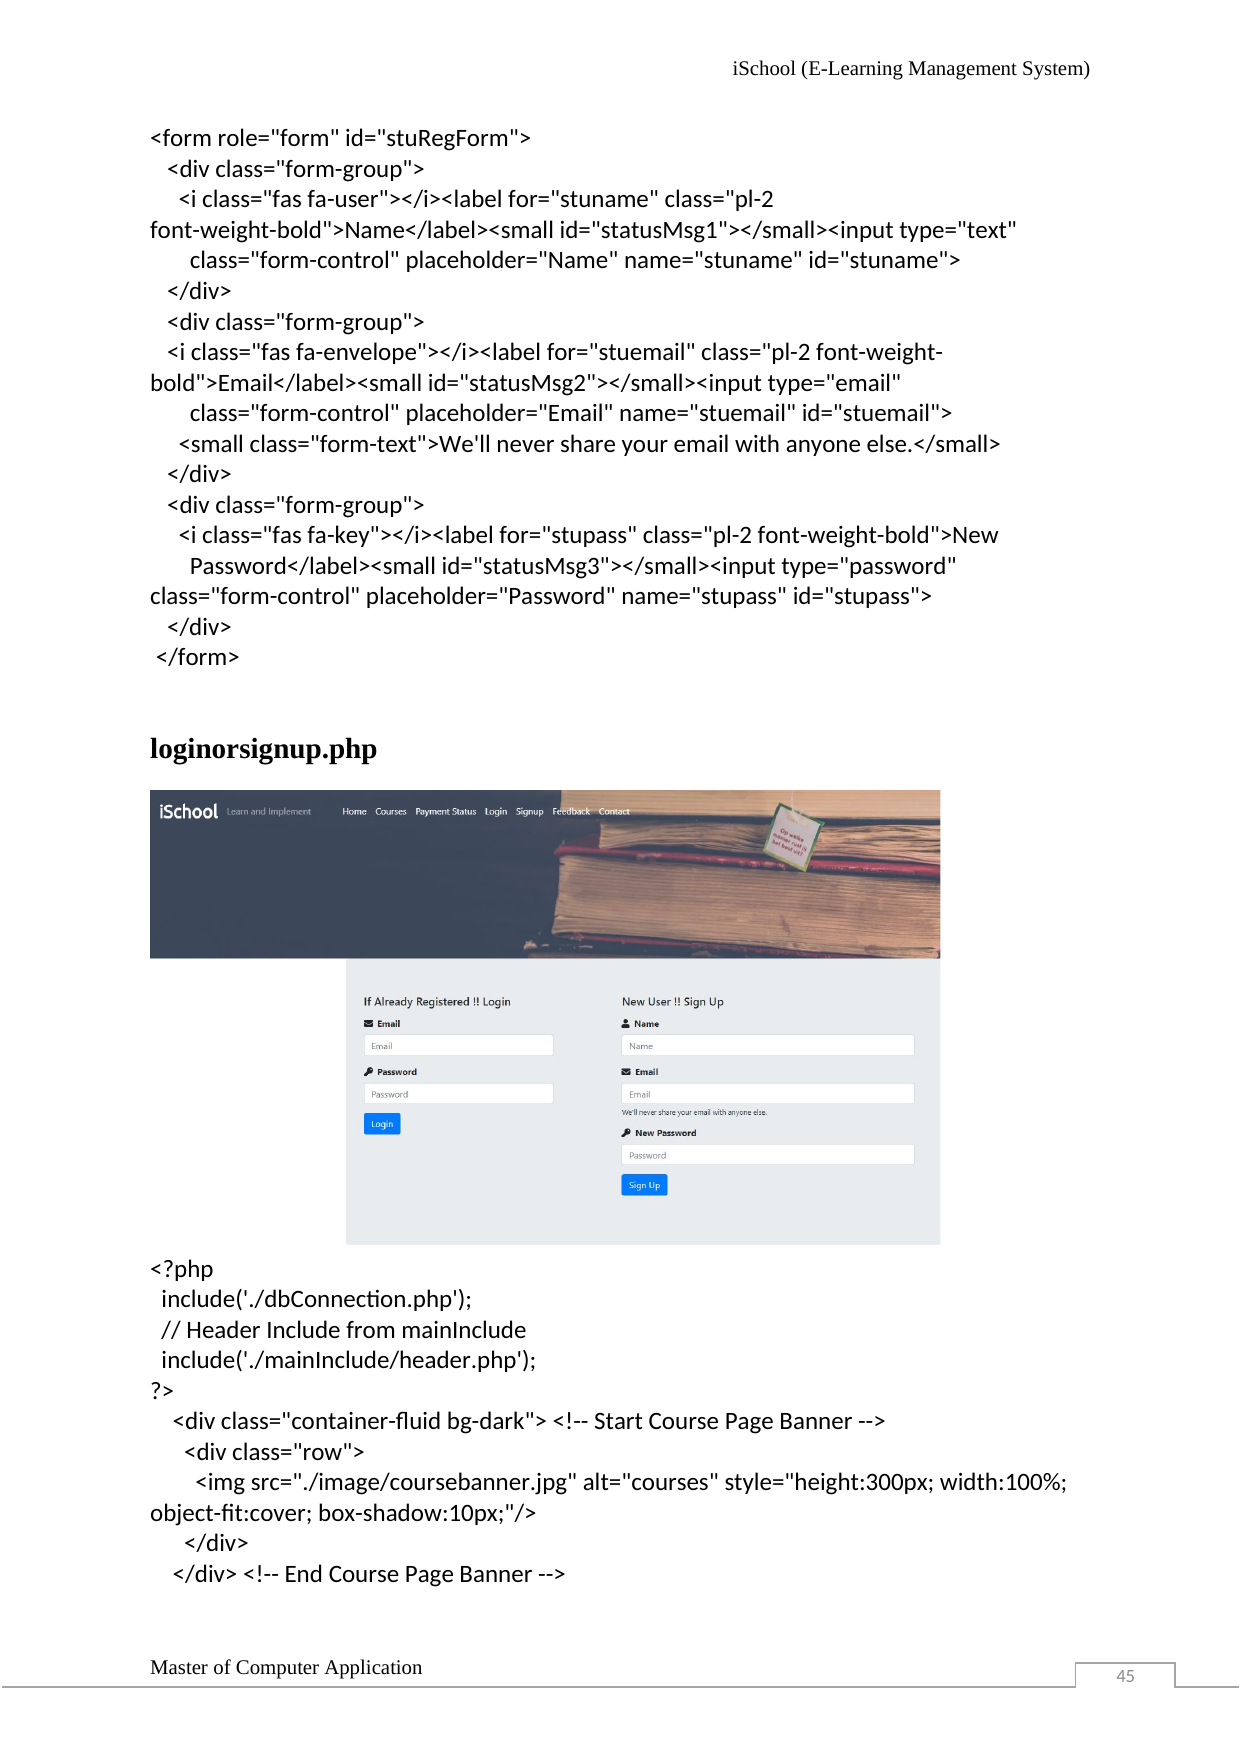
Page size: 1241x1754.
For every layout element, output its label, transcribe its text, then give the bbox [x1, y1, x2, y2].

text </div> [150, 458, 1090, 489]
text </div> [150, 1527, 1090, 1558]
text </div> [150, 275, 1090, 306]
text </div> [150, 611, 1090, 641]
text </form> [150, 641, 1090, 672]
text <i class="fas fa-envelope"></i><label for="stuemail" class="pl-2 font-weight-bold">Email</label><small id="statusMsg2"></small><input type="email" [150, 336, 1090, 397]
text loginorsignup.php [150, 731, 1090, 765]
text class="form-control" placeholder="Name" name="stuname" id="stuname"> [150, 245, 1090, 275]
text class="form-control" placeholder="Email" name="stuemail" id="stuemail"> [150, 397, 1090, 428]
text <small class="form-text">We'll never share your email with anyone else.</small> [150, 428, 1090, 458]
text Password</label><small id="statusMsg3"></small><input type="password" class="form-control" placeholder="Password" name="stupass" id="stupass"> [150, 550, 1090, 611]
text <?php [150, 1253, 1090, 1283]
text <img src="./image/coursebanner.jpg" alt="courses" style="height:300px; width:100%; object-fit:cover; box-shadow:10px;"/> [150, 1466, 1090, 1527]
text <div class="form-group"> [150, 306, 1090, 336]
text <div class="form-group"> [150, 153, 1090, 184]
text <i class="fas fa-user"></i><label for="stuname" class="pl-2 font-weight-bold">Name</label><small id="statusMsg1"></small><input type="text" [150, 184, 1090, 245]
text <div class="container-fluid bg-dark"> <!-- Start Course Page Banner --> [150, 1405, 1090, 1436]
text </div> <!-- End Course Page Banner --> [150, 1558, 1090, 1588]
picture [150, 790, 941, 1253]
text <div class="form-group"> [150, 489, 1090, 519]
text <i class="fas fa-key"></i><label for="stupass" class="pl-2 font-weight-bold">New [150, 519, 1090, 550]
text <form role="form" id="stuRegForm"> [150, 123, 1090, 153]
text <div class="row"> [150, 1436, 1090, 1466]
text include('./dbConnection.php'); [150, 1283, 1090, 1314]
text // Header Include from mainInclude [150, 1314, 1090, 1344]
text ?> [150, 1375, 1090, 1405]
text include('./mainInclude/header.php'); [150, 1344, 1090, 1375]
